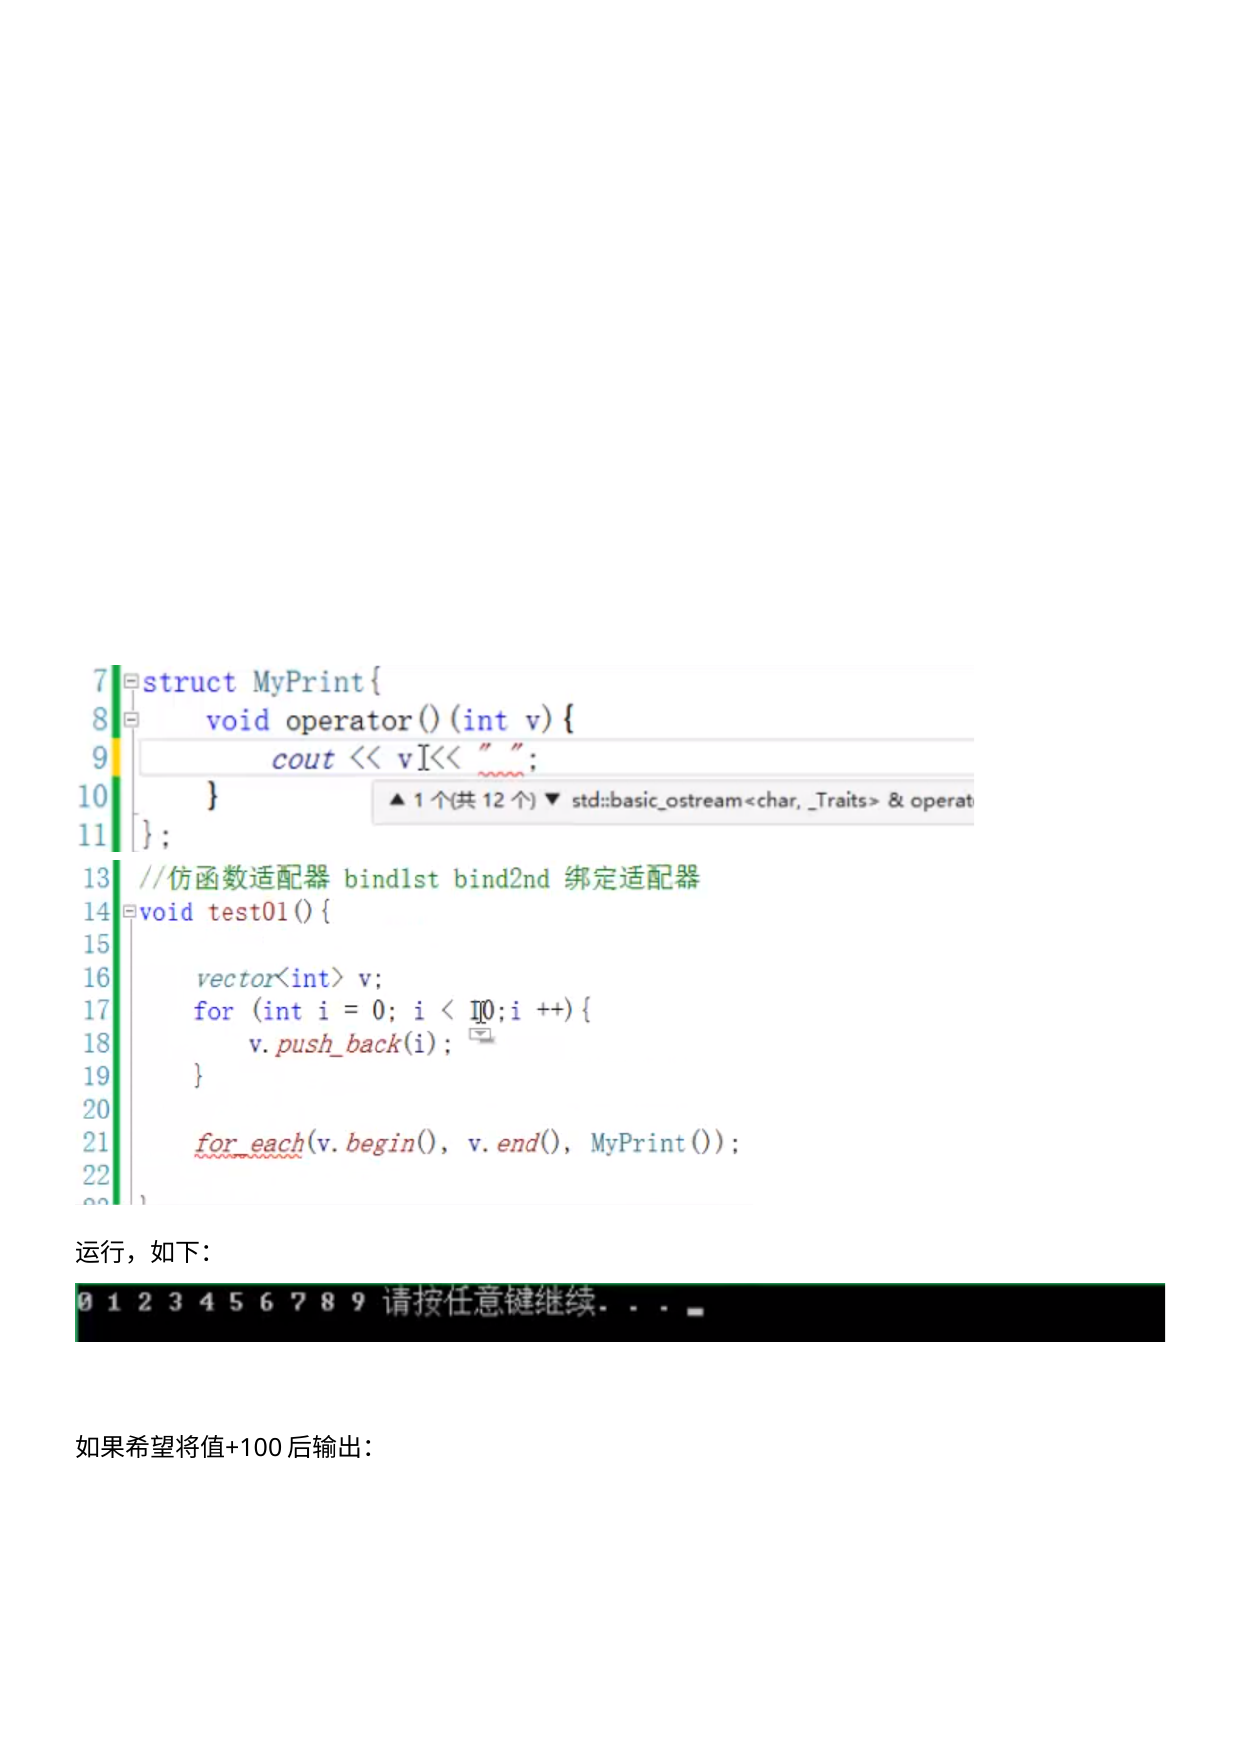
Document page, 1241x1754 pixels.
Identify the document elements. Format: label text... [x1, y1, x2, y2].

text 如果希望将值+100后输出： [75, 1413, 1165, 1478]
picture [75, 665, 975, 852]
picture [75, 1283, 1166, 1342]
text 运行，如下： [75, 1218, 1165, 1283]
picture [75, 860, 754, 1205]
